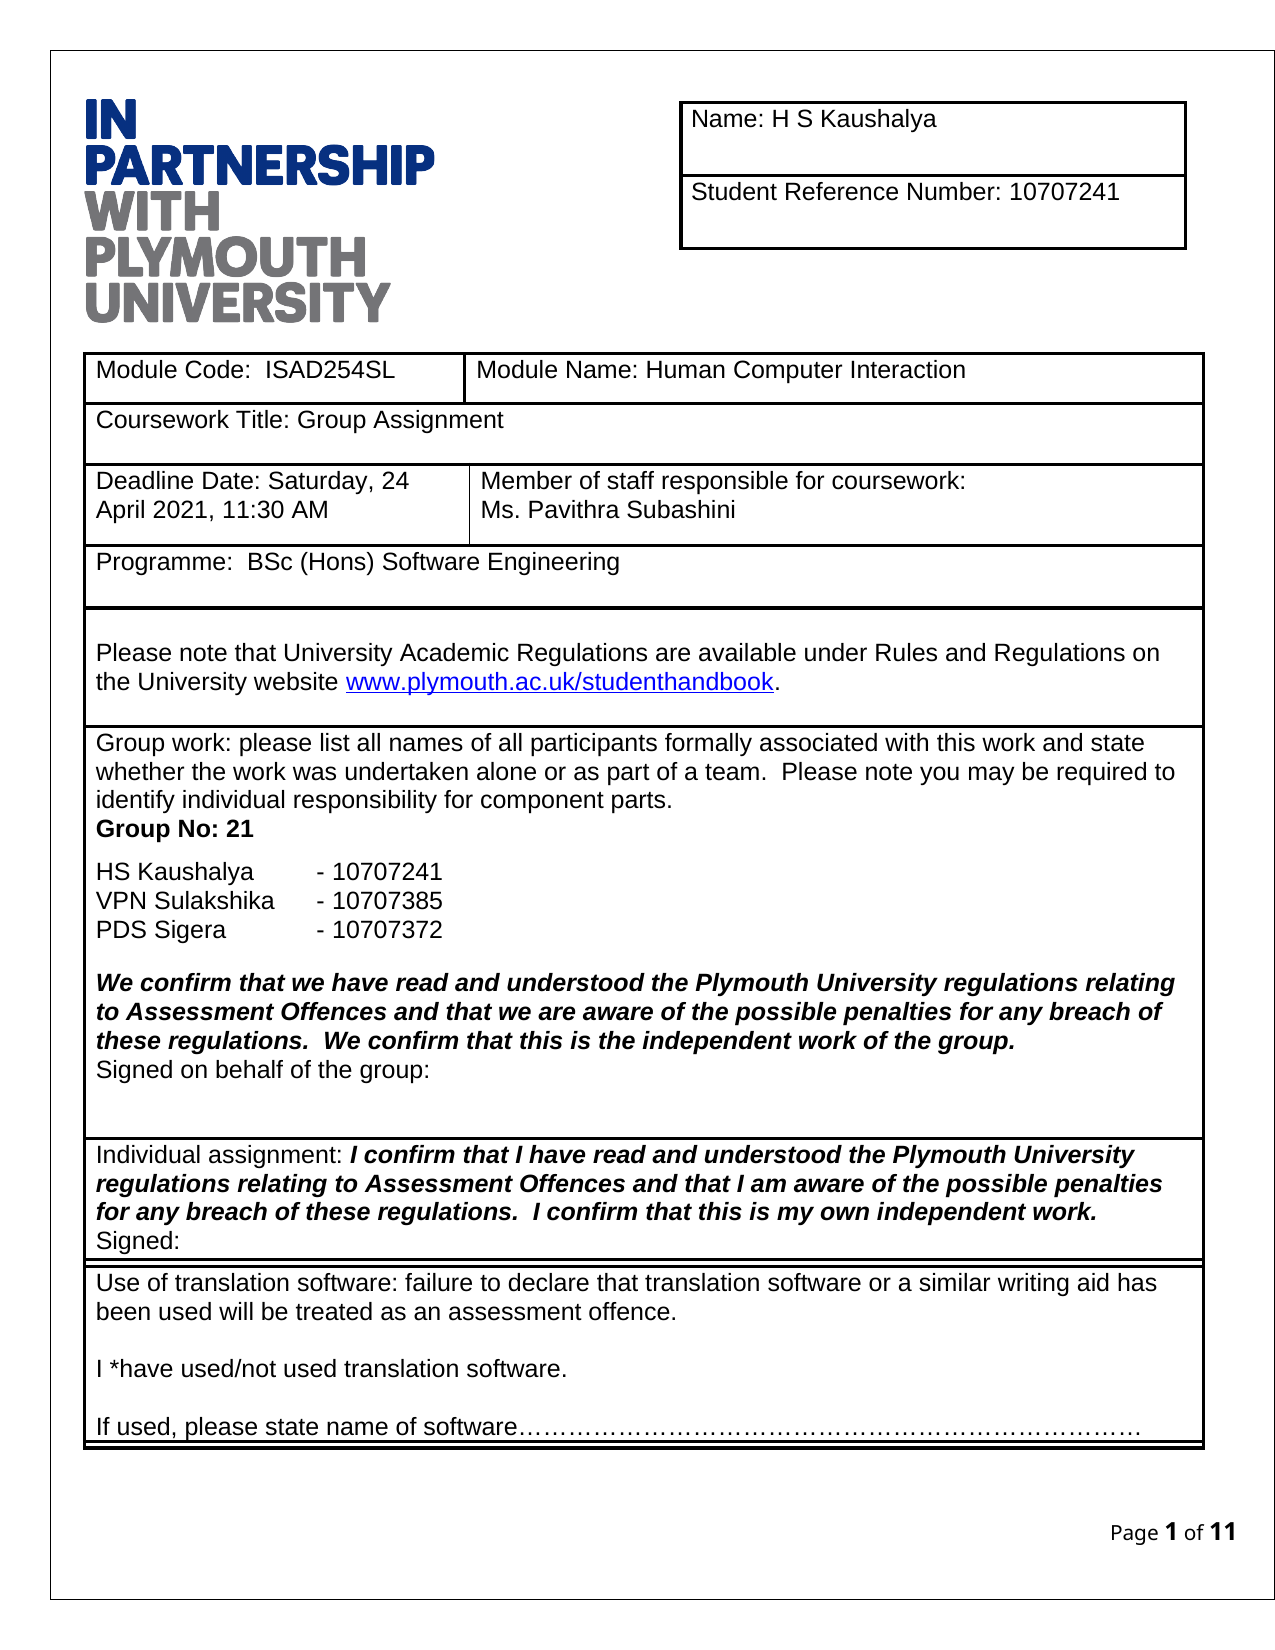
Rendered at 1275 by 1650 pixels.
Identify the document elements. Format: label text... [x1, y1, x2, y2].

table_header Module Name: Human Computer Interaction [466, 355, 1202, 402]
table_header Name: H S Kaushalya [683, 104, 1184, 174]
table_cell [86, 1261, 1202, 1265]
table_cell Group work: please list all names of all participants formally associated with this work and state whether the work was undertaken alone or as part of a team. Please note you may be required to identify individual responsibility for component parts. Group No: 21 HS Kaushalya - 10707241 VPN Sulakshika - 10707385 PDS Sigera - 10707372 We confirm that we have read and understood the Plymouth University regulations relating to Assessment Offences and that we are aware of the possible penalties for any breach of these regulations. We confirm that this is the independent work of the group. Signed on behalf of the group: [86, 728, 1202, 1137]
table_cell Individual assignment: I confirm that I have read and understood the Plymouth University regulations relating to Assessment Offences and that I am aware of the possible penalties for any breach of these regulations. I confirm that this is my own independent work. Signed: [86, 1140, 1202, 1258]
table_cell Student Reference Number: 10707241 [683, 177, 1184, 247]
table_cell Deadline Date: Saturday, 24 April 2021, 11:30 AM [86, 466, 469, 544]
table_cell Please note that University Academic Regulations are available under Rules and Regulations on the University website www.plymouth.ac.uk/studenthandbook. [86, 610, 1202, 724]
table_header Module Code: ISAD254SL [86, 355, 463, 402]
table_cell Member of staff responsible for coursework: Ms. Pavithra Subashini [470, 466, 1202, 544]
table_cell Coursework Title: Group Assignment [86, 405, 1202, 463]
table_cell Programme: BSc (Hons) Software Engineering [86, 547, 1202, 606]
table_cell Use of translation software: failure to declare that translation software or a similar writing aid has been used will be treated as an assessment offence. I *have used/not used translation software. If used, please state name of software………………………………………………………………… [86, 1268, 1202, 1440]
picture [84, 99, 435, 323]
